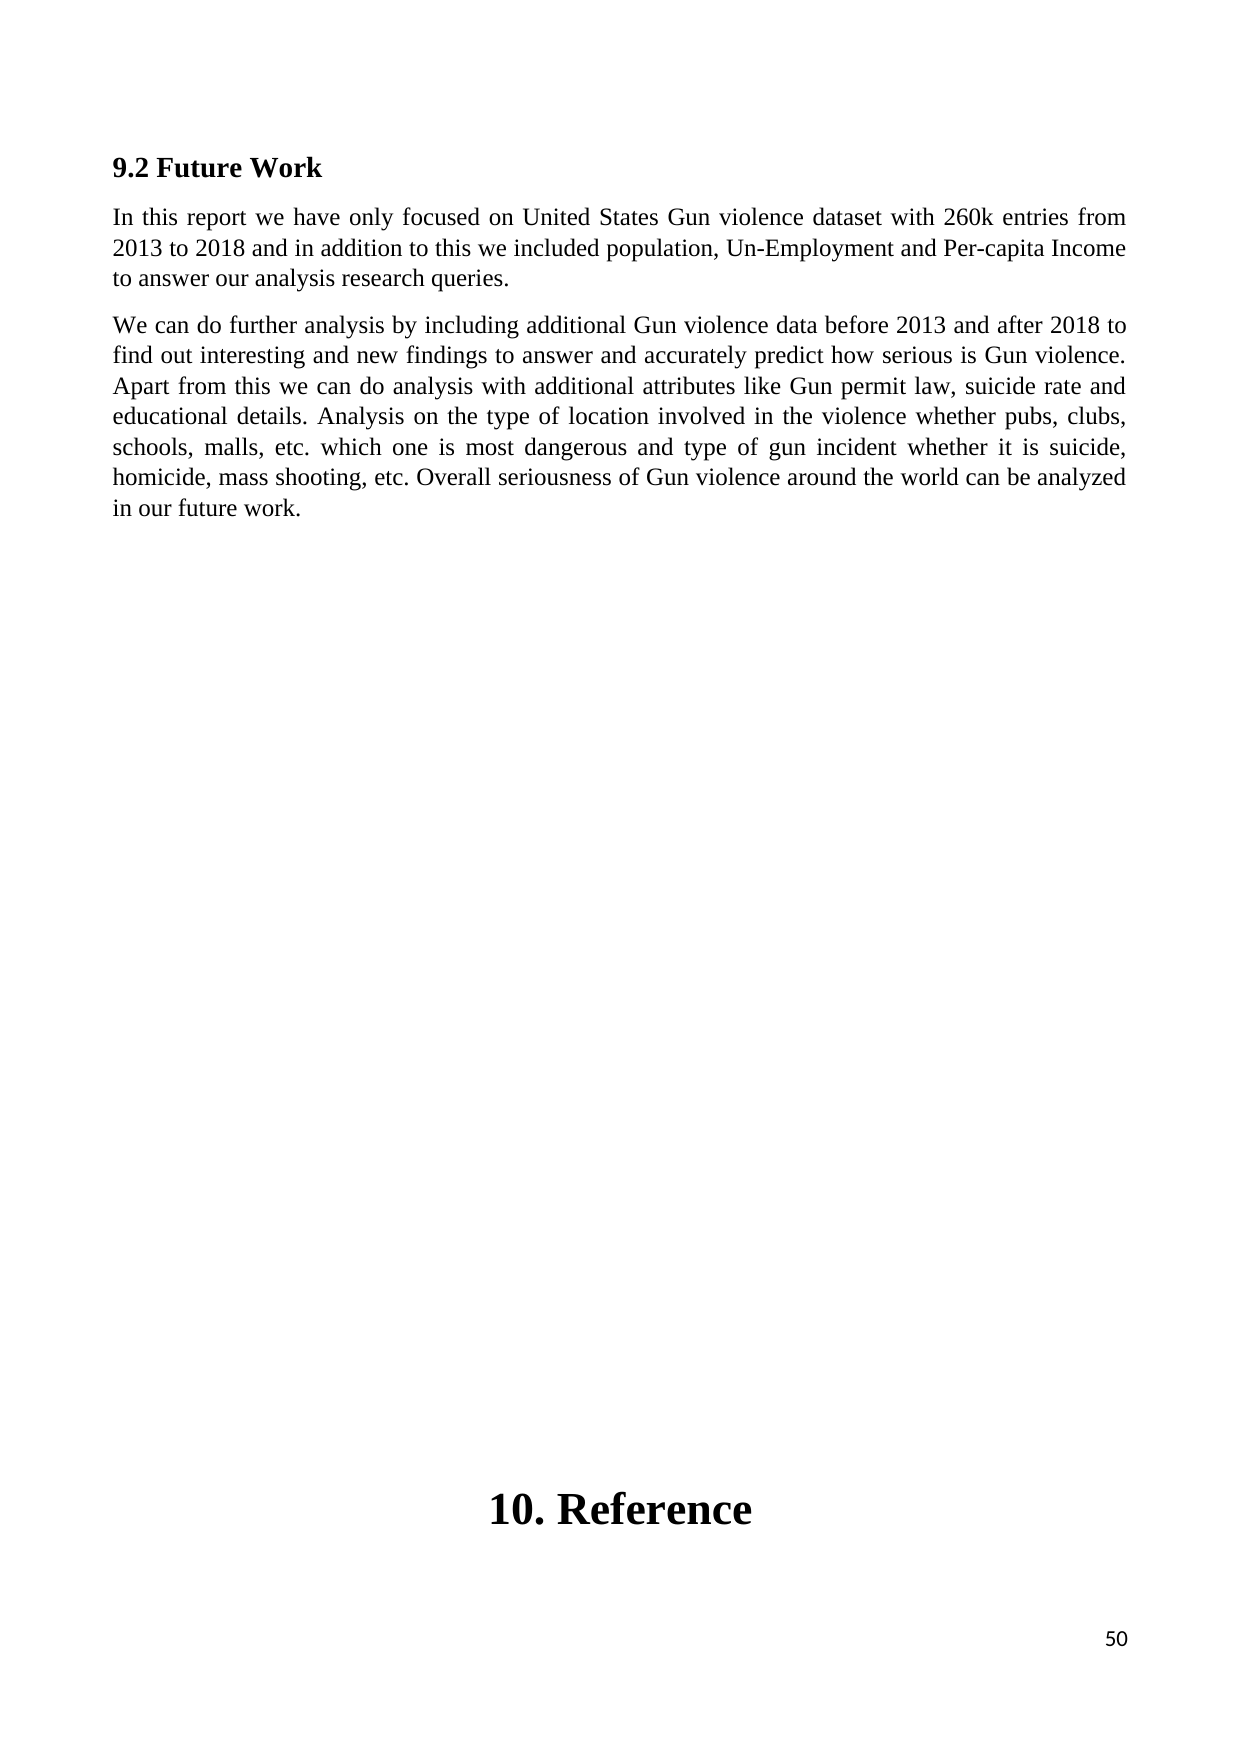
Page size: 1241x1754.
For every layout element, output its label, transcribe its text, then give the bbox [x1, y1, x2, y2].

text 9.2 Future Work [112, 150, 1128, 183]
text 10. Reference [112, 1481, 1128, 1534]
text We can do further analysis by including additional Gun violence data before 2013 and after 2018 to find out interesting and new findings to answer and accurately predict how serious is Gun violence. Apart from this we can do analysis with additional attributes like Gun permit law, suicide rate and educational details. Analysis on the type of location involved in the violence whether pubs, clubs, schools, malls, etc. which one is most dangerous and type of gun incident whether it is suicide, homicide, mass shooting, etc. Overall seriousness of Gun violence around the world can be analyzed in our future work. [112, 310, 1128, 521]
text In this report we have only focused on United States Gun violence dataset with 260k entries from 2013 to 2018 and in addition to this we included population, Un-Employment and Per-capita Income to answer our analysis research queries. [112, 202, 1128, 292]
